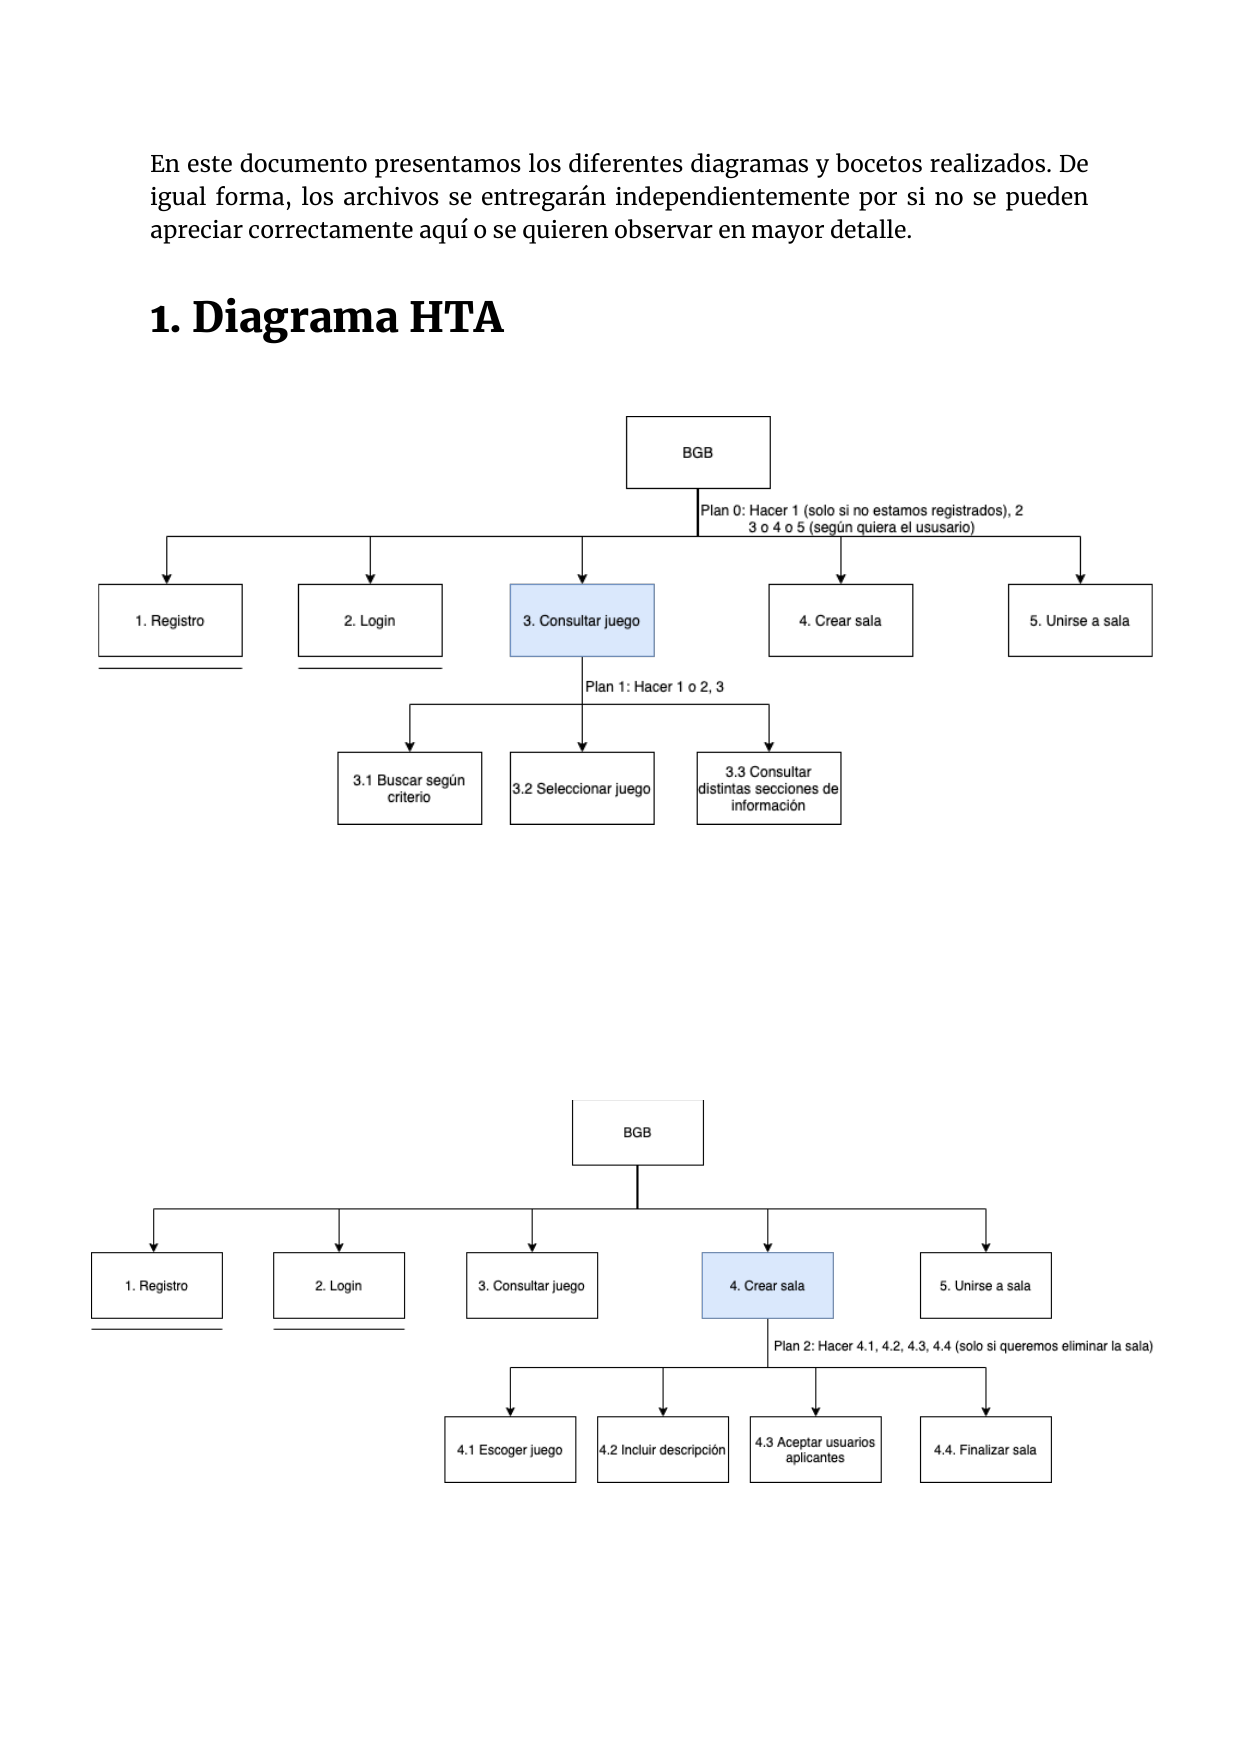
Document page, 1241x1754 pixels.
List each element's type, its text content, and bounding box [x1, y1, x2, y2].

text En este documento presentamos los diferentes diagramas y bocetos realizados. De igual forma, los archivos se entregarán independientemente por si no se pueden apreciar correctamente aquí o se quieren observar en mayor detalle. [150, 150, 1090, 245]
picture [91, 1100, 1172, 1483]
picture [98, 416, 1153, 825]
subtitle 1. Diagrama HTA [150, 291, 1090, 343]
